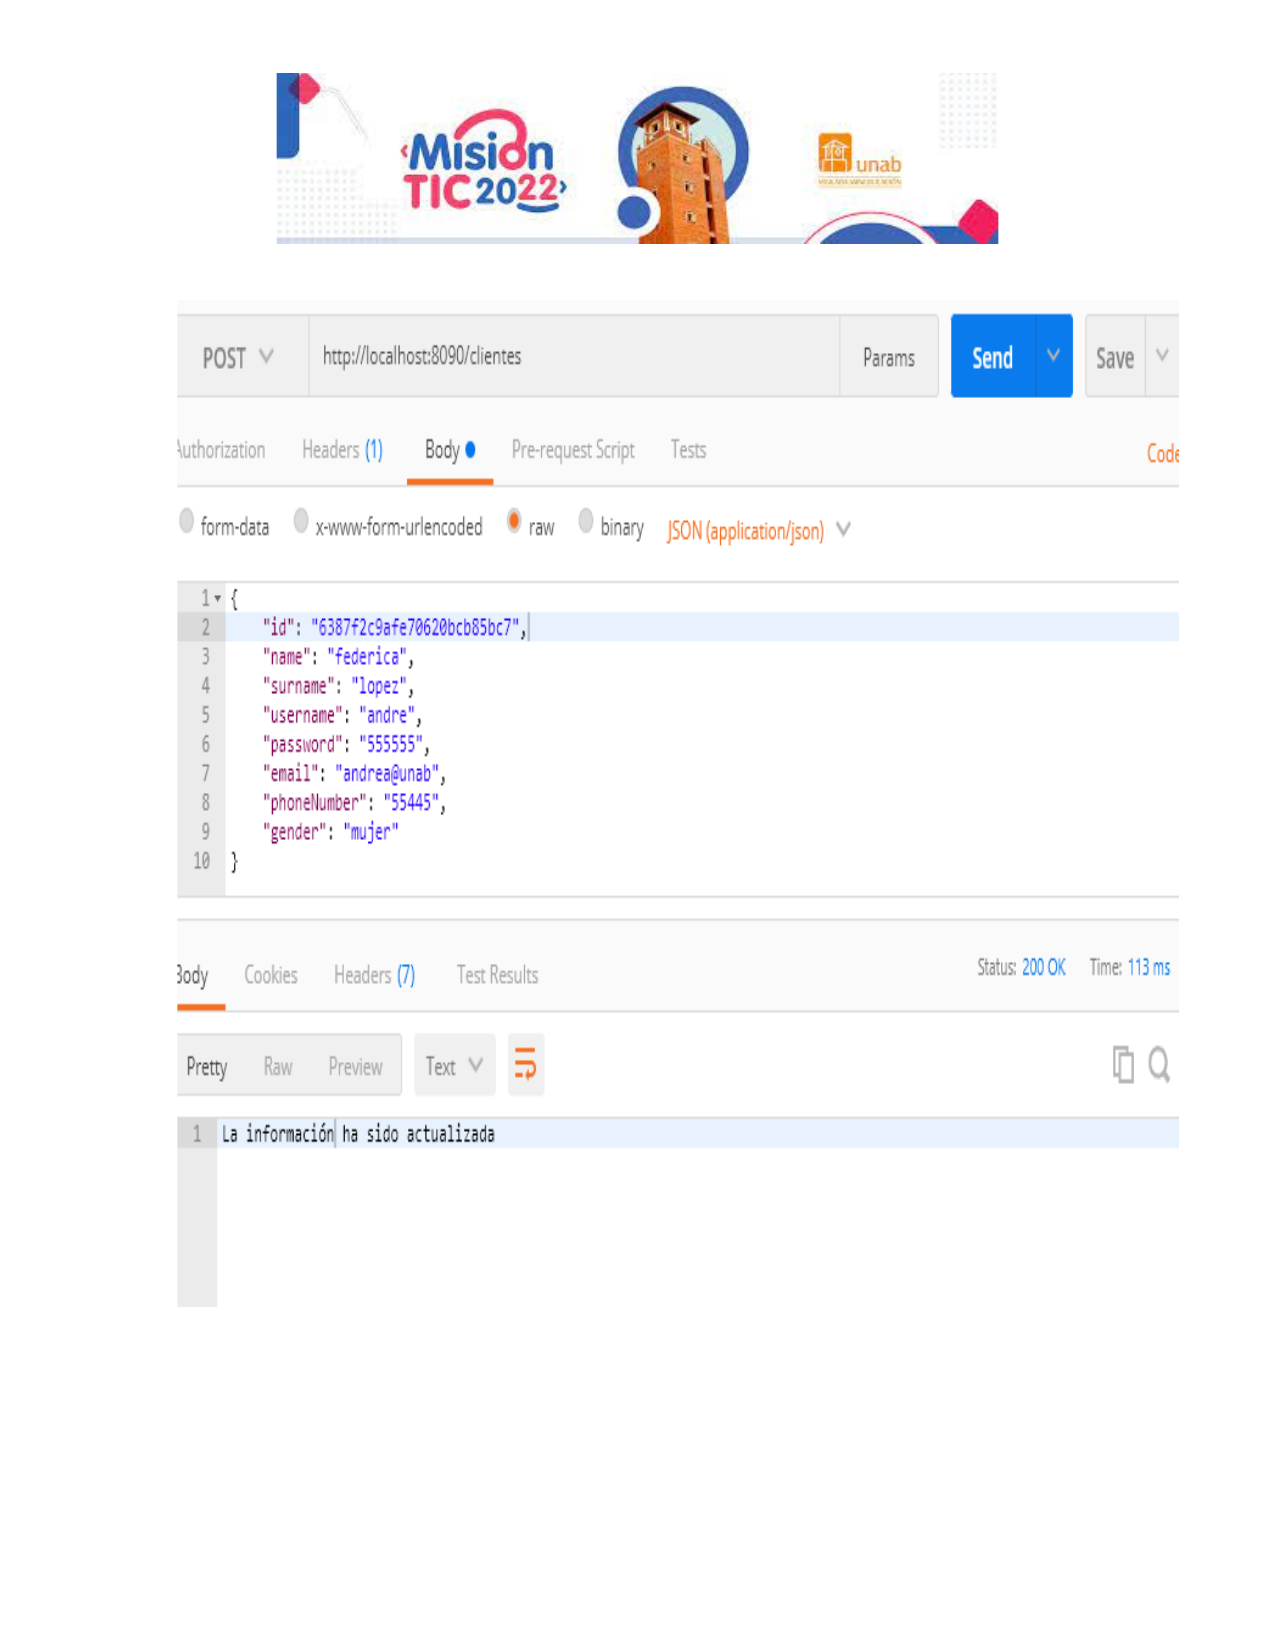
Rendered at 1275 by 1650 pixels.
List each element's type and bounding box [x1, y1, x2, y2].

picture [177, 300, 1179, 1307]
picture [276, 73, 999, 244]
